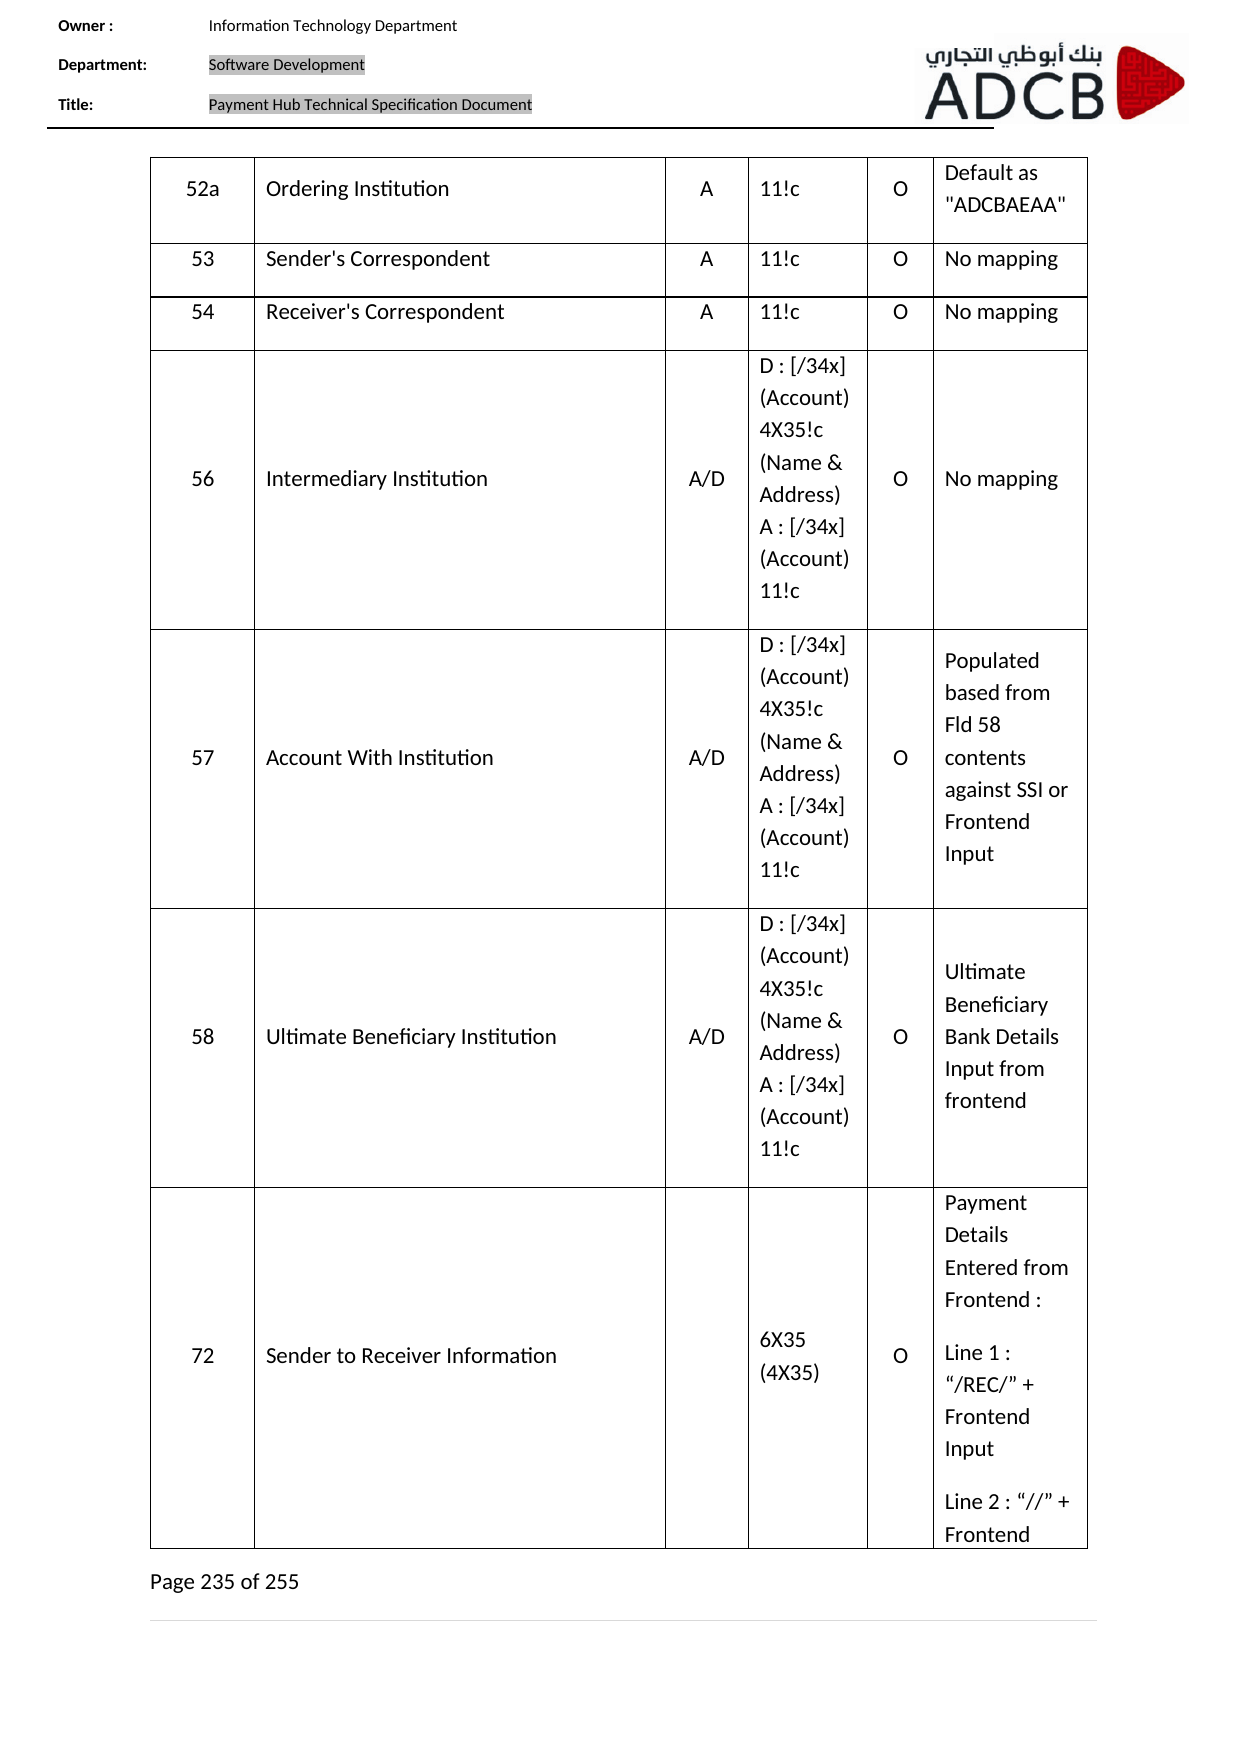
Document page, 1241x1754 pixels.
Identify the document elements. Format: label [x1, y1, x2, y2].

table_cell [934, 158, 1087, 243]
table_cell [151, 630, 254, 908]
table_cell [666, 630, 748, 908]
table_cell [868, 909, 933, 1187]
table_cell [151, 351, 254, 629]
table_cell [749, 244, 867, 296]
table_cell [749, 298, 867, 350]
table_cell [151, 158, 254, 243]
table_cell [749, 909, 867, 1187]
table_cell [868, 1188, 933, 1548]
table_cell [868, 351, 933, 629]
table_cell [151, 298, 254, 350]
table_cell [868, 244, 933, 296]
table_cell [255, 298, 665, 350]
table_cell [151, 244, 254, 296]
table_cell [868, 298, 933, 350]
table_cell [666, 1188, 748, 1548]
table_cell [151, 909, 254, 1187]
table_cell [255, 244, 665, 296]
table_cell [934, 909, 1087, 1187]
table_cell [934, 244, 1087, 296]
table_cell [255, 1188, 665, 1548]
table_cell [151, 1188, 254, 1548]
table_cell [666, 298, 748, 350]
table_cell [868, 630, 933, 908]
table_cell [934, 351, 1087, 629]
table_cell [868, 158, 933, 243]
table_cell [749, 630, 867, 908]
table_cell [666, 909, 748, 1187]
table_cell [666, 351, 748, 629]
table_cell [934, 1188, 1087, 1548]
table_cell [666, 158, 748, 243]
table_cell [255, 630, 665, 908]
picture [914, 33, 1189, 124]
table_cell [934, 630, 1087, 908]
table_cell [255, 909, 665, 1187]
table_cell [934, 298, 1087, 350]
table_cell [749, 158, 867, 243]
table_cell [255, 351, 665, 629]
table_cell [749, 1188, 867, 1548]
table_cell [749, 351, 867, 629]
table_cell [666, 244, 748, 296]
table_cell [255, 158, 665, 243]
